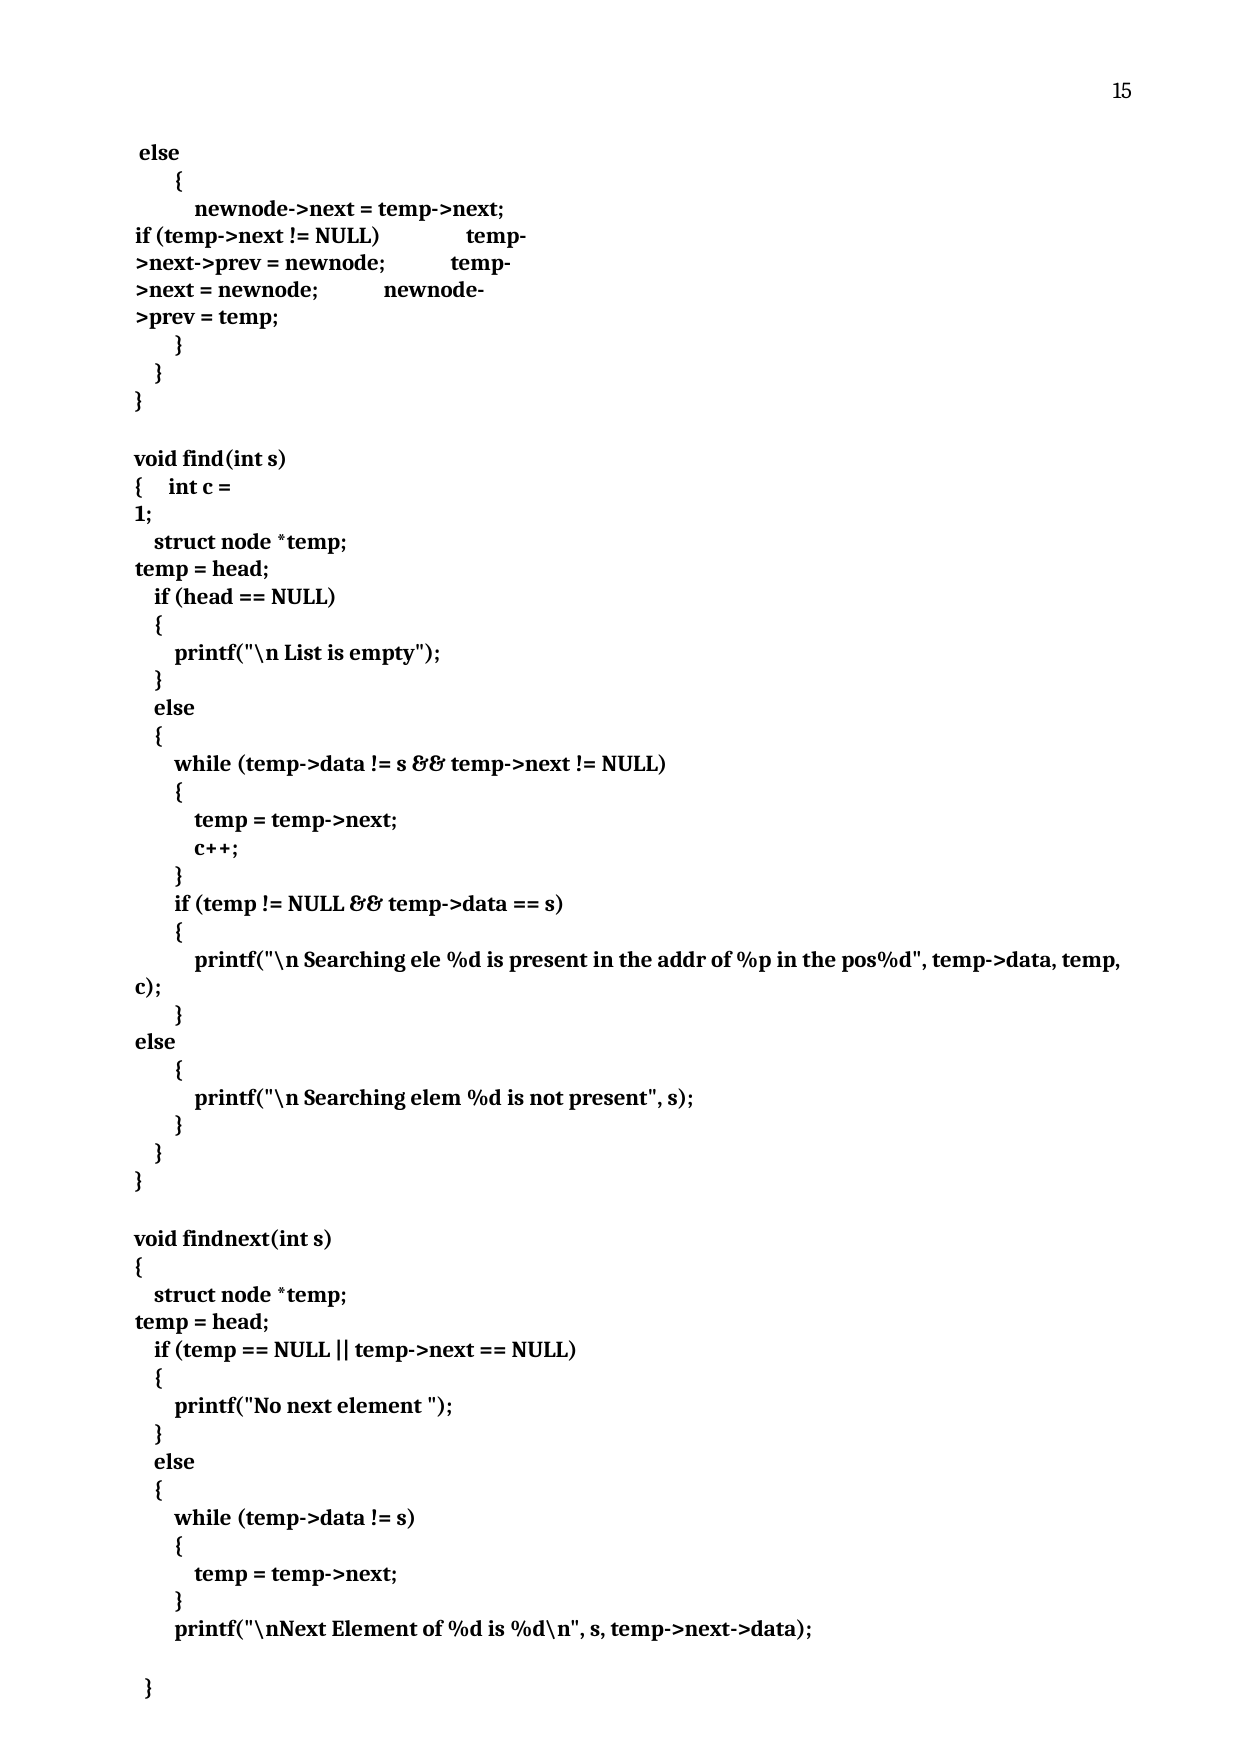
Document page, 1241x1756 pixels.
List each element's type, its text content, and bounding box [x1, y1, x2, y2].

text temp = temp->next; [134, 807, 1136, 833]
text printf("\n Searching ele %d is present in the addr of %p in the pos%d", temp->data, temp, c); [134, 946, 1136, 1000]
text } [134, 332, 1136, 358]
text { [134, 779, 1136, 805]
text { [134, 167, 1136, 194]
text { [134, 1254, 1136, 1281]
text printf("\n Searching elem %d is not present", s); [134, 1084, 1136, 1111]
text } [134, 1588, 1136, 1615]
text { [134, 1056, 1136, 1083]
text struct node *temp; temp = head; [134, 1282, 412, 1336]
text temp = temp->next; [134, 1560, 1136, 1587]
text } [134, 667, 1136, 694]
text printf("No next element "); [134, 1393, 1136, 1419]
text if (temp == NULL || temp->next == NULL) [134, 1337, 1136, 1363]
text while (temp->data != s) [134, 1504, 1136, 1531]
text c++; [134, 835, 1136, 861]
text { [134, 1477, 1136, 1503]
text } [134, 1168, 1136, 1194]
text printf("\nNext Element of %d is %d\n", s, temp->next->data); [134, 1616, 1136, 1643]
text else [134, 1449, 1136, 1475]
text { [134, 918, 1136, 945]
text } [134, 1140, 1136, 1167]
text { [134, 1365, 1136, 1391]
text } [134, 1112, 1136, 1139]
text } [134, 1421, 1136, 1447]
text } [134, 1674, 1136, 1701]
text { [134, 723, 1136, 749]
text { [134, 1532, 1136, 1559]
text void find(int s) [134, 446, 1136, 472]
text while (temp->data != s && temp->next != NULL) [134, 751, 1136, 777]
text if (temp != NULL && temp->data == s) [134, 891, 1136, 917]
text if (head == NULL) [134, 583, 1136, 610]
text } [134, 863, 1136, 889]
text } [134, 359, 1136, 386]
text printf("\n List is empty"); [134, 639, 1136, 666]
text } else [134, 1001, 231, 1055]
text else [134, 695, 1136, 722]
text newnode->next = temp->next; if (temp->next != NULL) temp->next->prev = newnode; temp->next = newnode; newnode->prev = temp; [134, 195, 535, 330]
text { int c = 1; [134, 473, 244, 527]
text struct node *temp; temp = head; [134, 528, 412, 582]
text { [134, 611, 1136, 638]
text void findnext(int s) [134, 1226, 1136, 1253]
text } [134, 387, 1136, 414]
text else [134, 139, 1136, 166]
